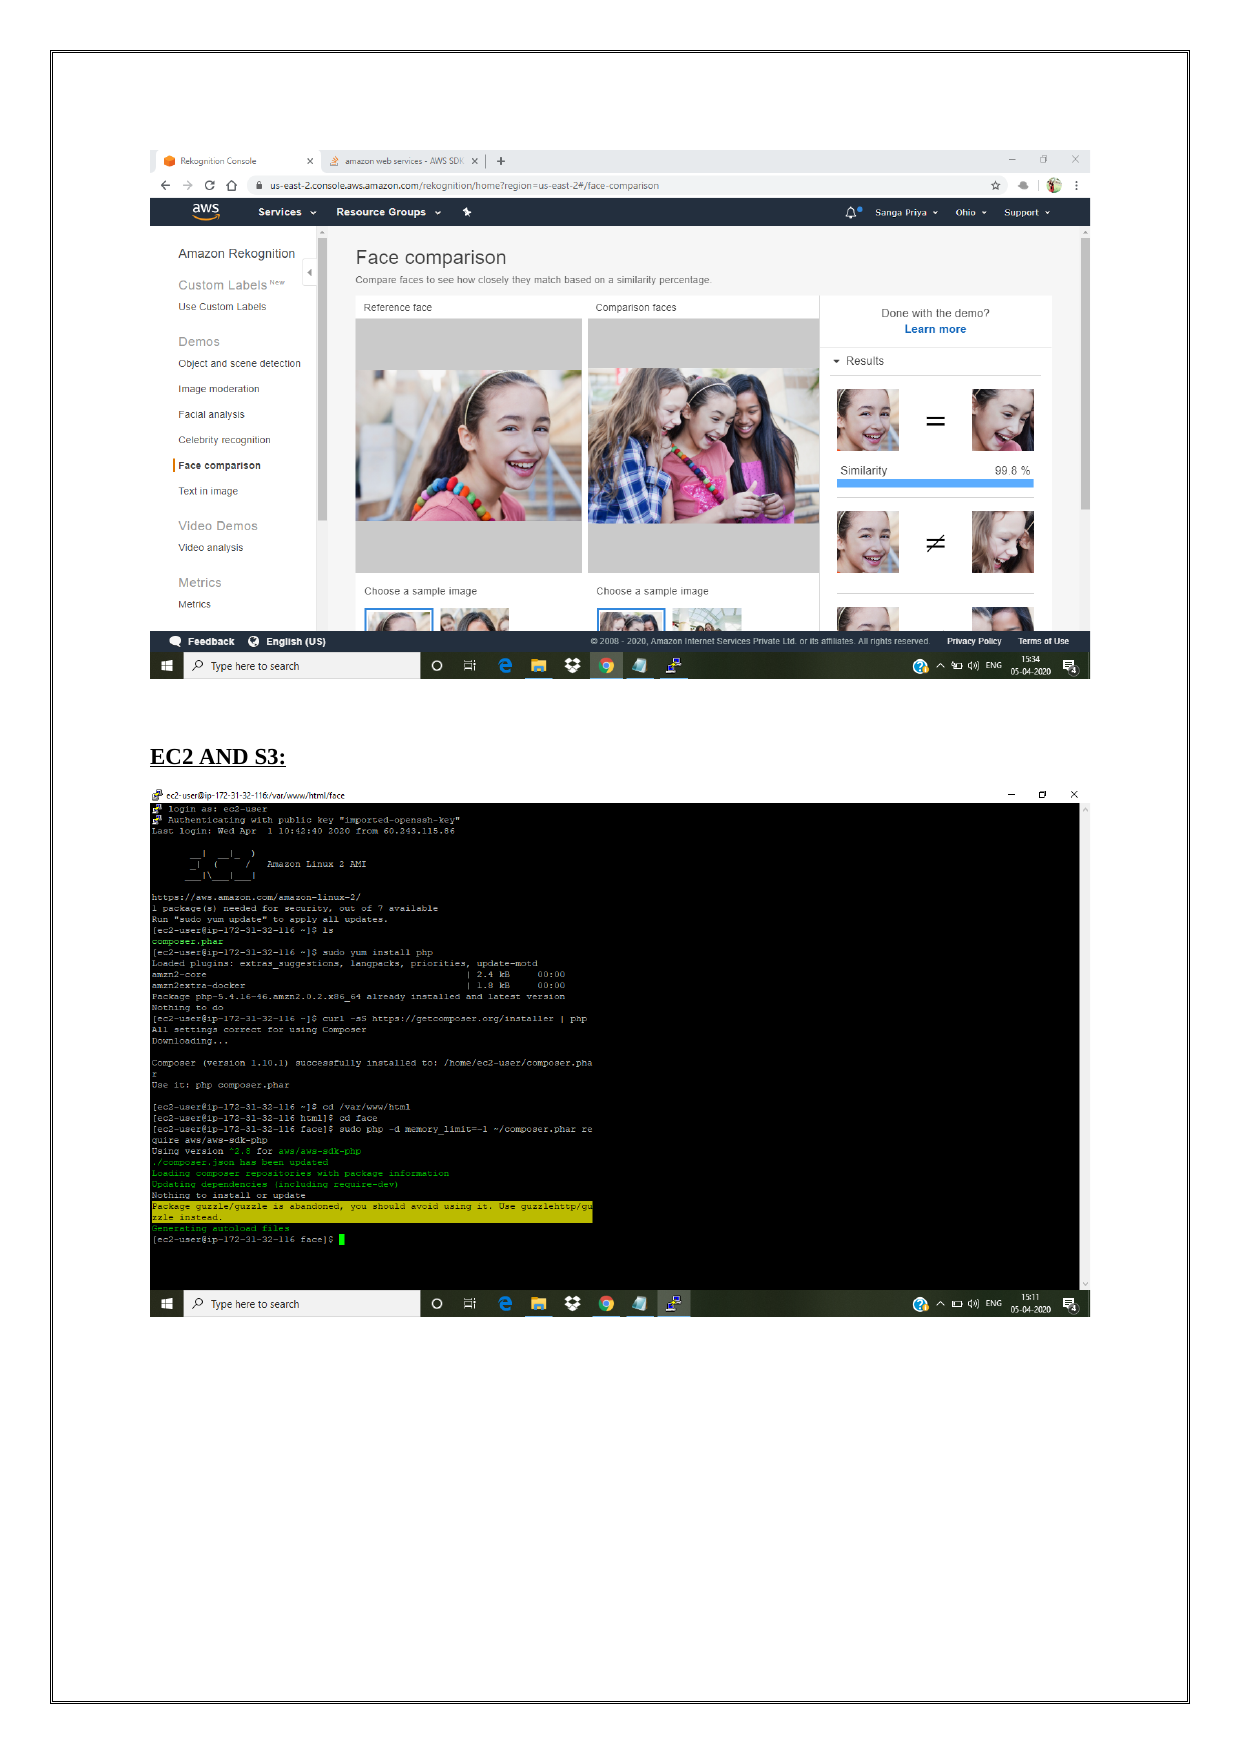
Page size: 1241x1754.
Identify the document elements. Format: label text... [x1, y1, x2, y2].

text EC2 AND S3: [150, 743, 1090, 769]
picture [150, 787, 1091, 1317]
picture [150, 150, 1091, 679]
